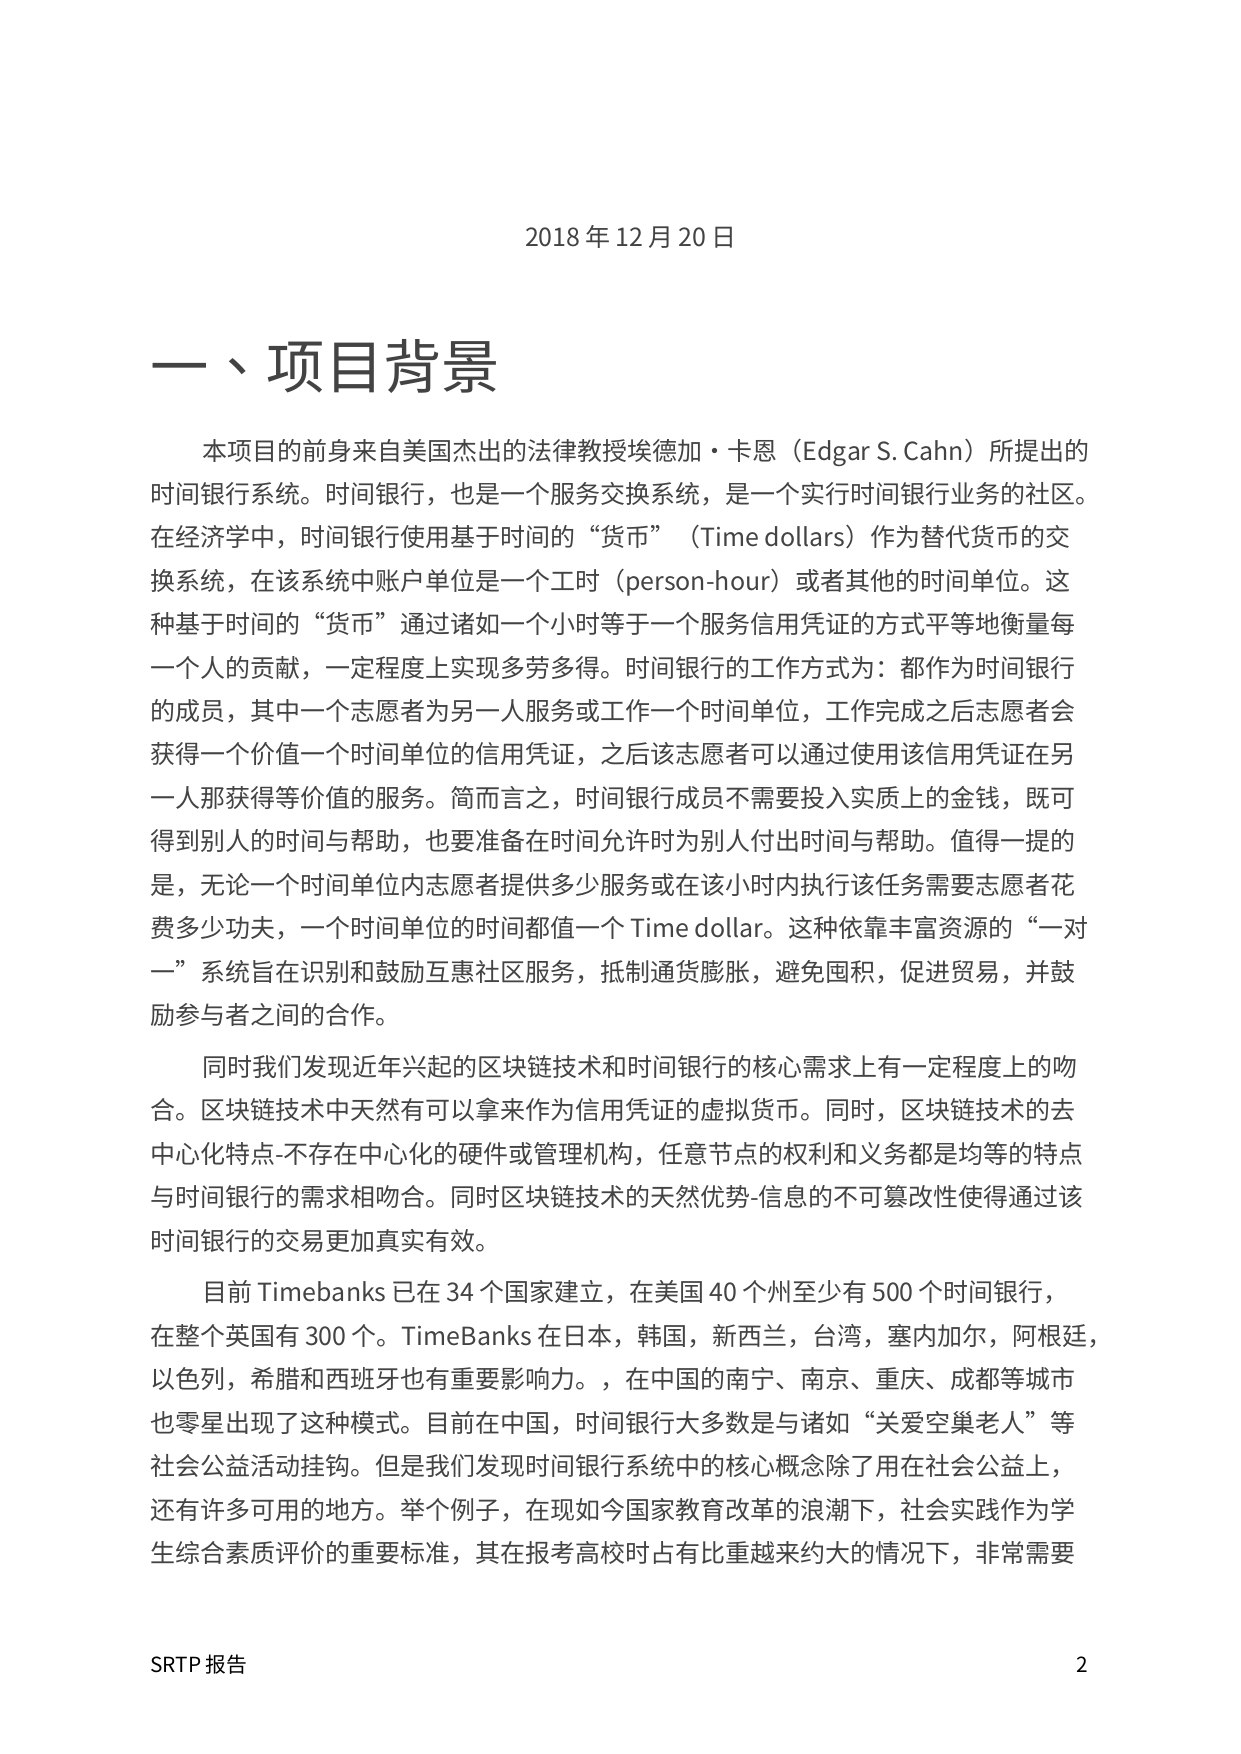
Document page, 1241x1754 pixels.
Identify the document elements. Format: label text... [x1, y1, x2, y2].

text 2018年12月20日 [150, 218, 1090, 254]
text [150, 1273, 1090, 1570]
text 同时我们发现近年兴起的区块链技术和时间银行的核心需求上有一定程度上的吻合。区块链技术中天然有可以拿来作为信用凭证的虚拟货币。同时，区块链技术的去中心化特点-不存在中心化的硬件或管理机构，任意节点的权利和义务都是均等的特点与时间银行的需求相吻合。同时区块链技术的天然优势-信息的不可篡改性使得通过该时间银行的交易更加真实有效。 [150, 1047, 1090, 1257]
text 本项目的前身来自美国杰出的法律教授埃德加·卡恩（Edgar S. Cahn）所提出的时间银行系统。时间银行，也是一个服务交换系统，是一个实行时间银行业务的社区。在经济学中，时间银行使用基于时间的“货币”（Time dollars）作为替代货币的交换系统，在该系统中账户单位是一个工时（person-hour）或者其他的时间单位。这种基于时间的“货币”通过诸如一个小时等于一个服务信用凭证的方式平等地衡量每一个人的贡献，一定程度上实现多劳多得。时间银行的工作方式为：都作为时间银行的成员，其中一个志愿者为另一人服务或工作一个时间单位，工作完成之后志愿者会获得一个价值一个时间单位的信用凭证，之后该志愿者可以通过使用该信用凭证在另一人那获得等价值的服务。简而言之，时间银行成员不需要投入实质上的金钱，既可得到别人的时间与帮助，也要准备在时间允许时为别人付出时间与帮助。值得一提的是，无论一个时间单位内志愿者提供多少服务或在该小时内执行该任务需要志愿者花费多少功夫，一个时间单位的时间都值一个Time dollar。这种依靠丰富资源的“一对一”系统旨在识别和鼓励互惠社区服务，抵制通货膨胀，避免囤积，促进贸易，并鼓励参与者之间的合作。 [150, 431, 1090, 1032]
text 一、项目背景 [150, 321, 1090, 406]
